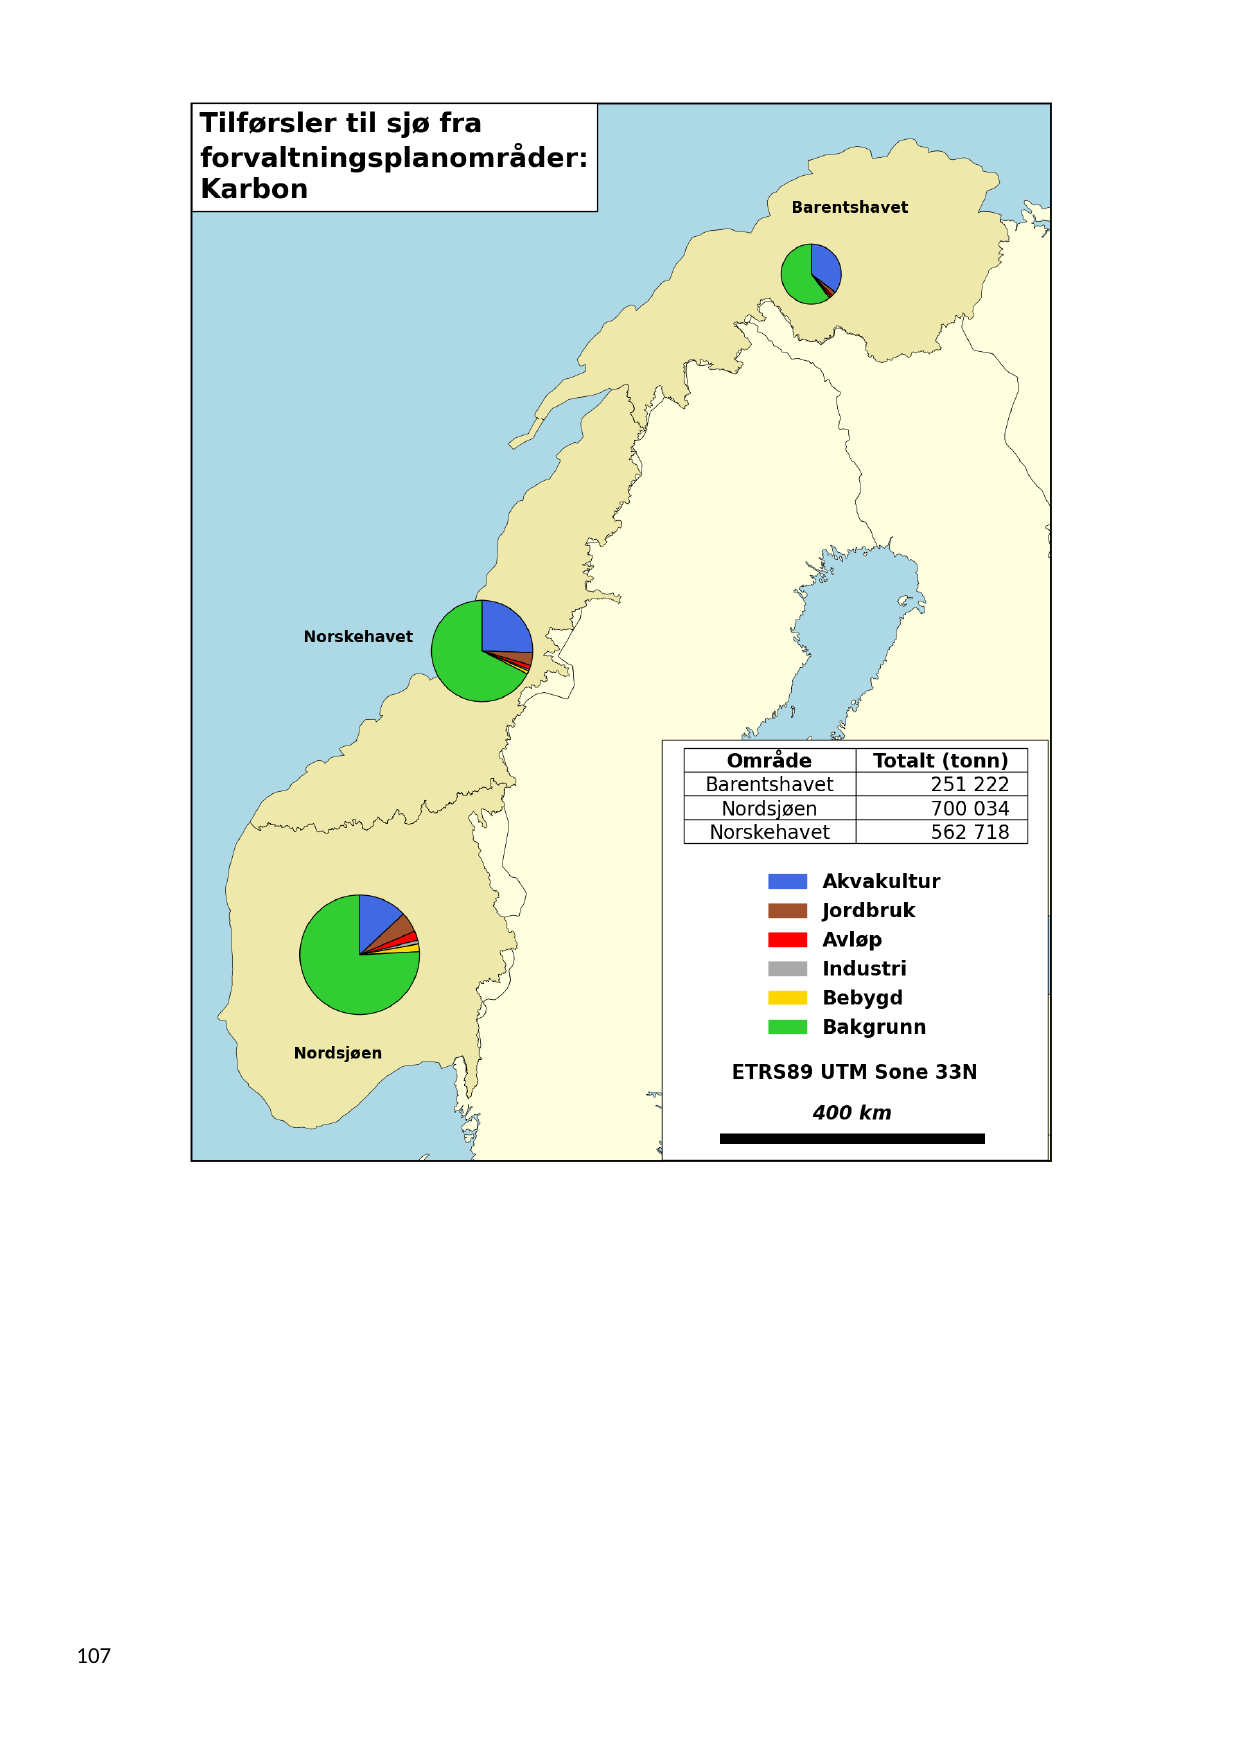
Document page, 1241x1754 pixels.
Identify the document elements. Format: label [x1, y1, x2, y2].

picture [177, 90, 1063, 1174]
